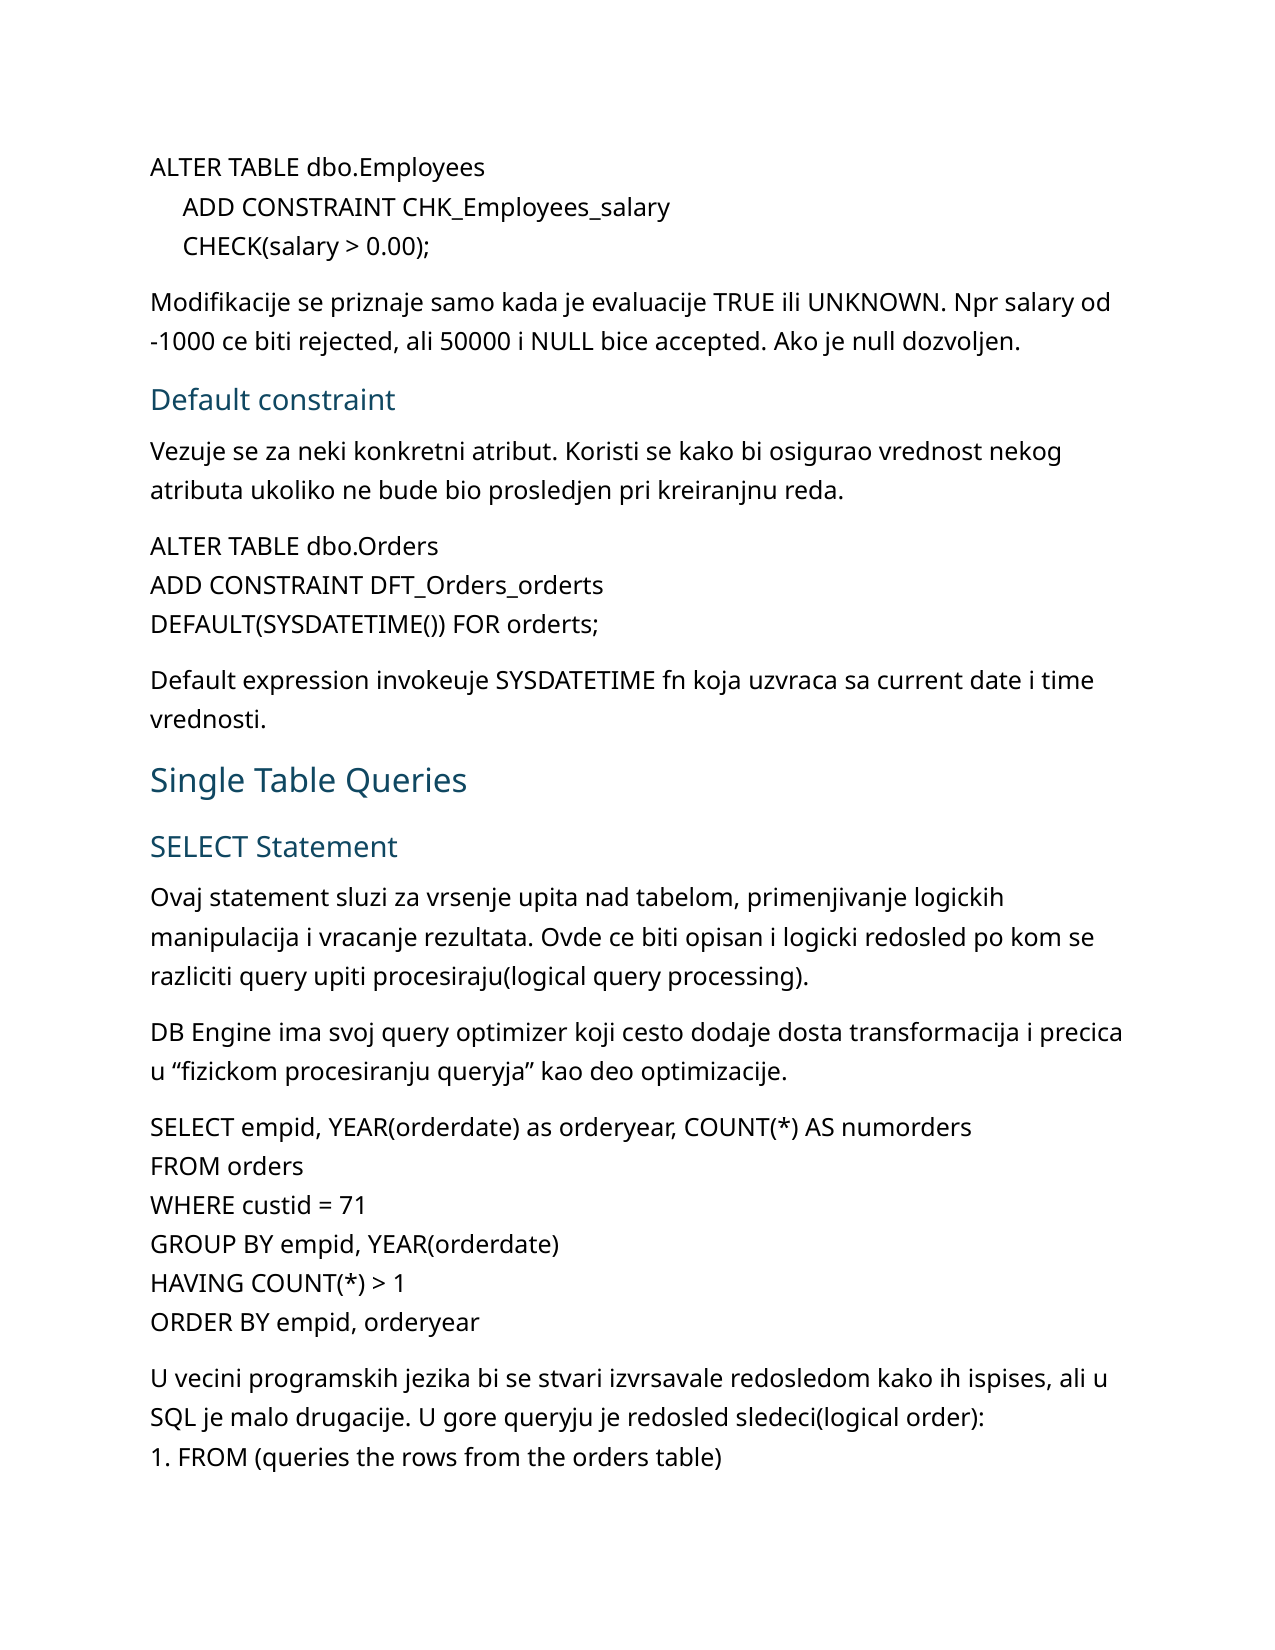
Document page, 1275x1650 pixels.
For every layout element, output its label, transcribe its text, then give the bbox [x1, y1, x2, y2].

text Default expression invokeuje SYSDATETIME fn koja uzvraca sa current date i time vrednosti. [150, 662, 1125, 736]
text ALTER TABLE dbo.Orders ADD CONSTRAINT DFT_Orders_orderts DEFAULT(SYSDATETIME()) FOR orderts; [150, 528, 1125, 641]
text SELECT empid, YEAR(orderdate) as orderyear, COUNT(*) AS numorders FROM orders WHERE custid = 71 GROUP BY empid, YEAR(orderdate) HAVING COUNT(*) > 1 ORDER BY empid, orderyear [150, 1109, 1125, 1339]
subtitle Single Table Queries [150, 757, 1125, 803]
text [150, 1361, 1125, 1473]
subtitle SELECT Statement [150, 826, 1125, 866]
text Ovaj statement sluzi za vrsenje upita nad tabelom, primenjivanje logickih manipulacija i vracanje rezultata. Ovde ce biti opisan i logicki redosled po kom se razliciti query upiti procesiraju(logical query processing). [150, 880, 1125, 992]
subtitle Default constraint [150, 379, 1125, 419]
text Modifikacije se priznaje samo kada je evaluacije TRUE ili UNKNOWN. Npr salary od -1000 ce biti rejected, ali 50000 i NULL bice accepted. Ako je null dozvoljen. [150, 284, 1125, 357]
text Vezuje se za neki konkretni atribut. Koristi se kako bi osigurao vrednost nekog atributa ukoliko ne bude bio prosledjen pri kreiranjnu reda. [150, 433, 1125, 506]
text DB Engine ima svoj query optimizer koji cesto dodaje dosta transformacija i precica u “fizickom procesiranju queryja” kao deo optimizacije. [150, 1014, 1125, 1087]
text ALTER TABLE dbo.Employees ADD CONSTRAINT CHK_Employees_salary CHECK(salary > 0.00); [150, 150, 1125, 262]
